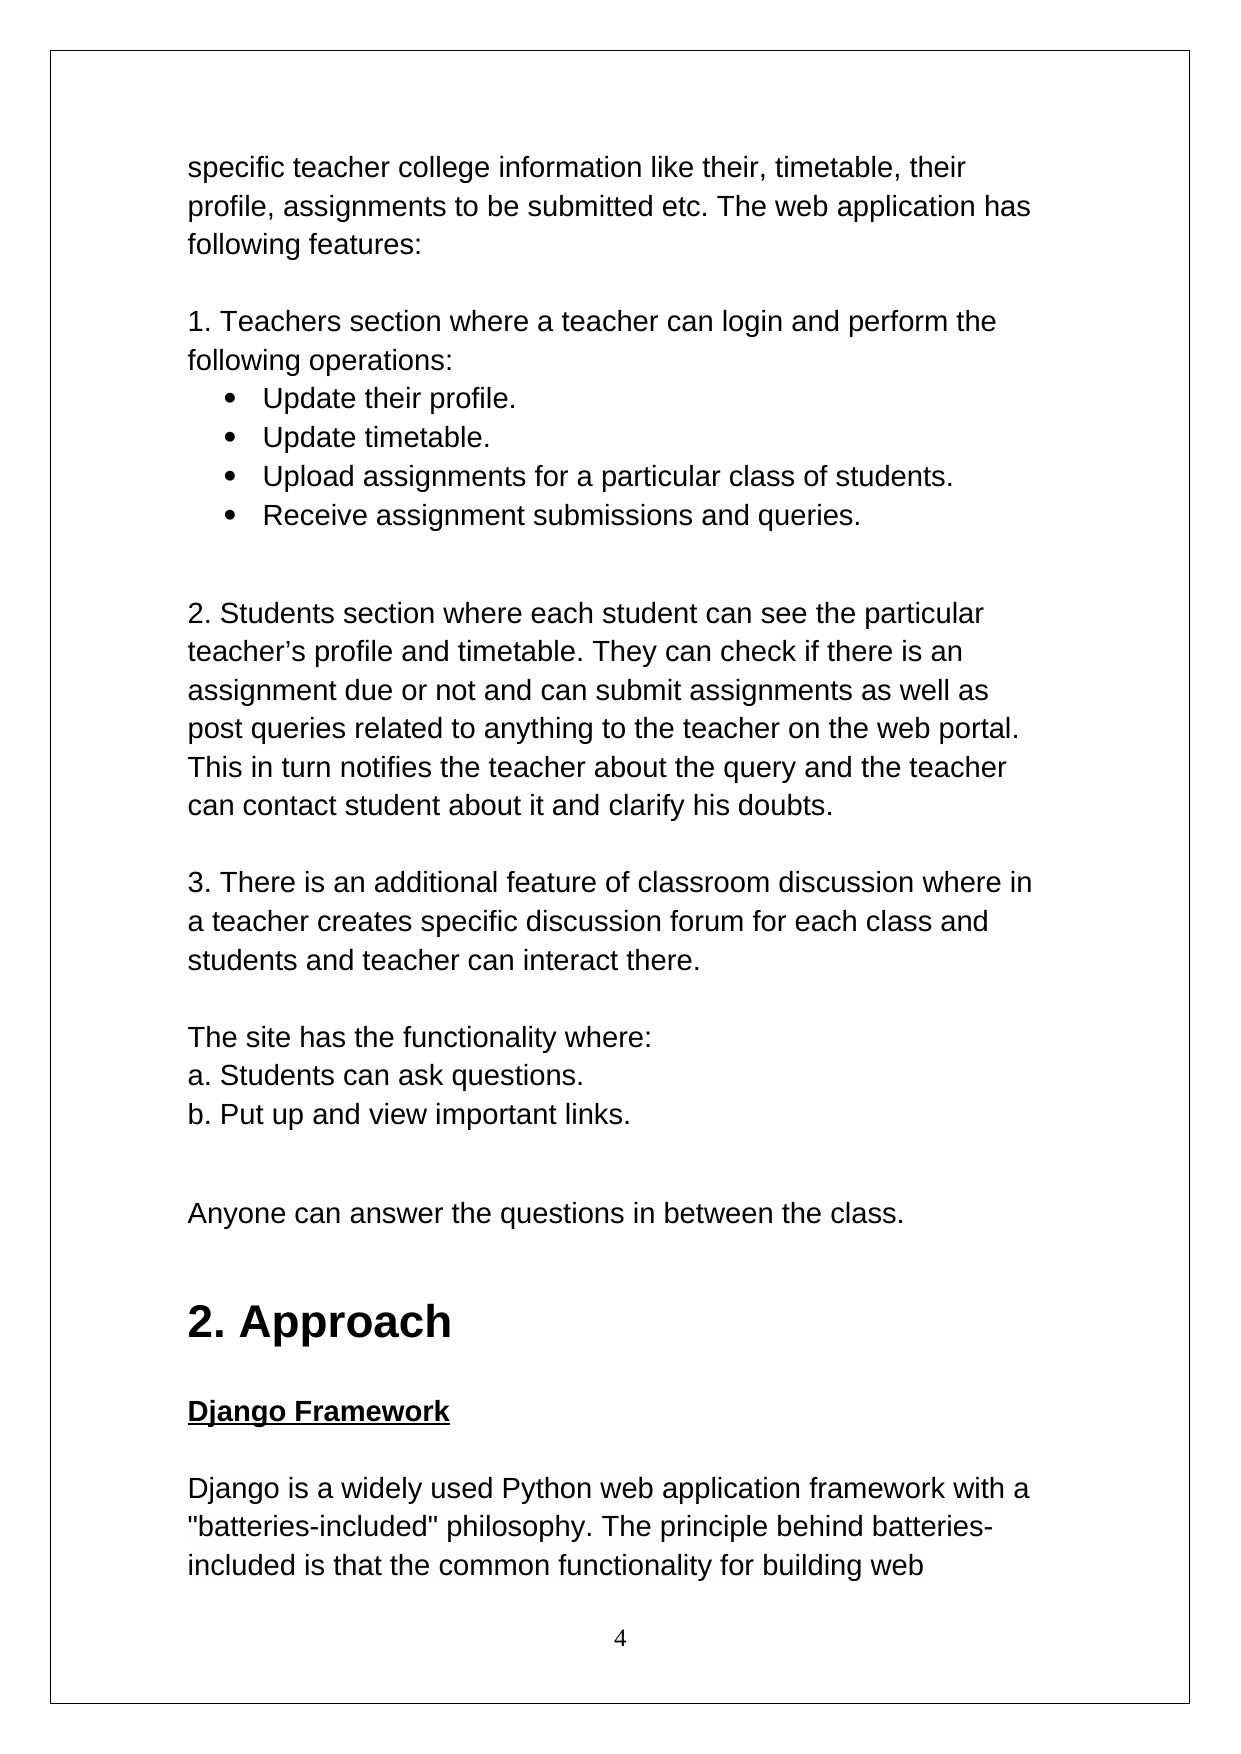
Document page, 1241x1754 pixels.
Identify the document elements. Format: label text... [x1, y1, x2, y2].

text a. Students can ask questions. [187, 1058, 1053, 1092]
text 2. Approach [187, 1295, 1053, 1347]
text Anyone can answer the questions in between the class. [187, 1196, 1053, 1229]
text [187, 150, 1053, 261]
list Upload assignments for a particular class of students. [225, 459, 1053, 492]
text The site has the functionality where: [187, 1019, 1053, 1053]
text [187, 1471, 1053, 1582]
list Update their profile. [225, 381, 1053, 415]
list Receive assignment submissions and queries. [225, 497, 1053, 531]
text b. Put up and view important links. [187, 1097, 1053, 1130]
text 3. There is an additional feature of classroom discussion where in a teacher creates specific discussion forum for each class and students and teacher can interact there. [187, 865, 1053, 976]
text 2. Students section where each student can see the particular teacher’s profile and timetable. They can check if there is an assignment due or not and can submit assignments as well as post queries related to anything to the teacher on the web portal. This in turn notifies the teacher about the query and the teacher can contact student about it and clarify his doubts. [187, 596, 1053, 822]
list Update timetable. [225, 420, 1053, 454]
text 1. Teachers section where a teacher can login and perform the following operations: [187, 304, 1053, 376]
text Django Framework [187, 1394, 1053, 1427]
